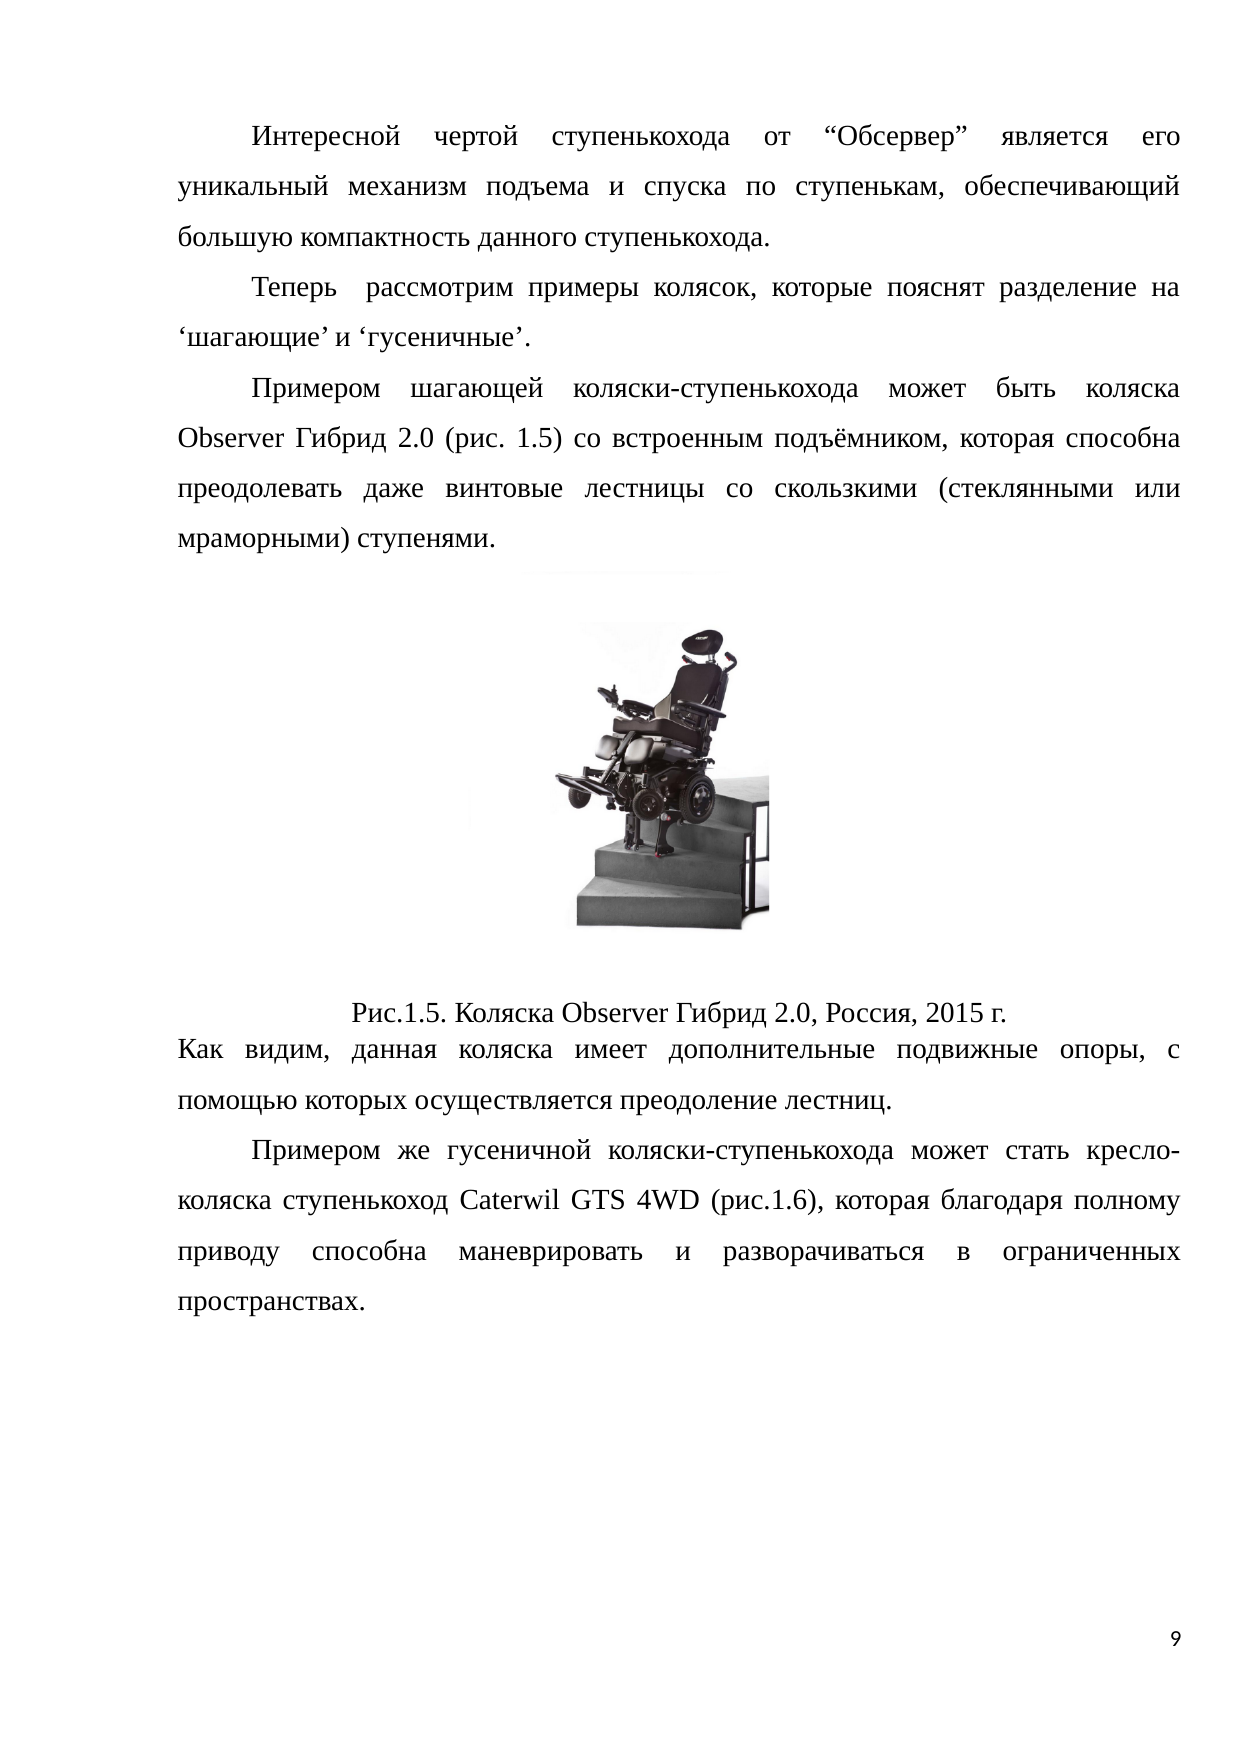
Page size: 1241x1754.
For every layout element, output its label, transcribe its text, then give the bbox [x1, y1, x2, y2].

text Примером шагающей коляски-ступенькохода может быть коляска Observer Гибрид 2.0 (рис. 1.5) со встроенным подъёмником, которая способна преодолевать даже винтовые лестницы со скользкими (стеклянными или мраморными) ступенями. [177, 370, 1181, 554]
text Как видим, данная коляска имеет дополнительные подвижные опоры, с помощью которых осуществляется преодоление лестниц. [177, 1032, 1181, 1115]
text Теперь рассмотрим примеры колясок, которые пояснят разделение на ‘шагающие’ и ‘гусеничные’. [177, 269, 1181, 353]
text Интересной чертой ступенькохода от “Обсервер” является его уникальный механизм подъема и спуска по ступенькам, обеспечивающий большую компактность данного ступенькохода. [177, 118, 1181, 252]
text Рис.1.5. Коляска Observer Гибрид 2.0, Россия, 2015 г. [177, 995, 1181, 1029]
text Примером же гусеничной коляски-ступенькохода может стать кресло-коляска ступенькоход Caterwil GTS 4WD (рис.1.6), которая благодаря полному приводу способна маневрировать и разворачиваться в ограниченных пространствах. [177, 1132, 1181, 1317]
picture [468, 571, 891, 994]
